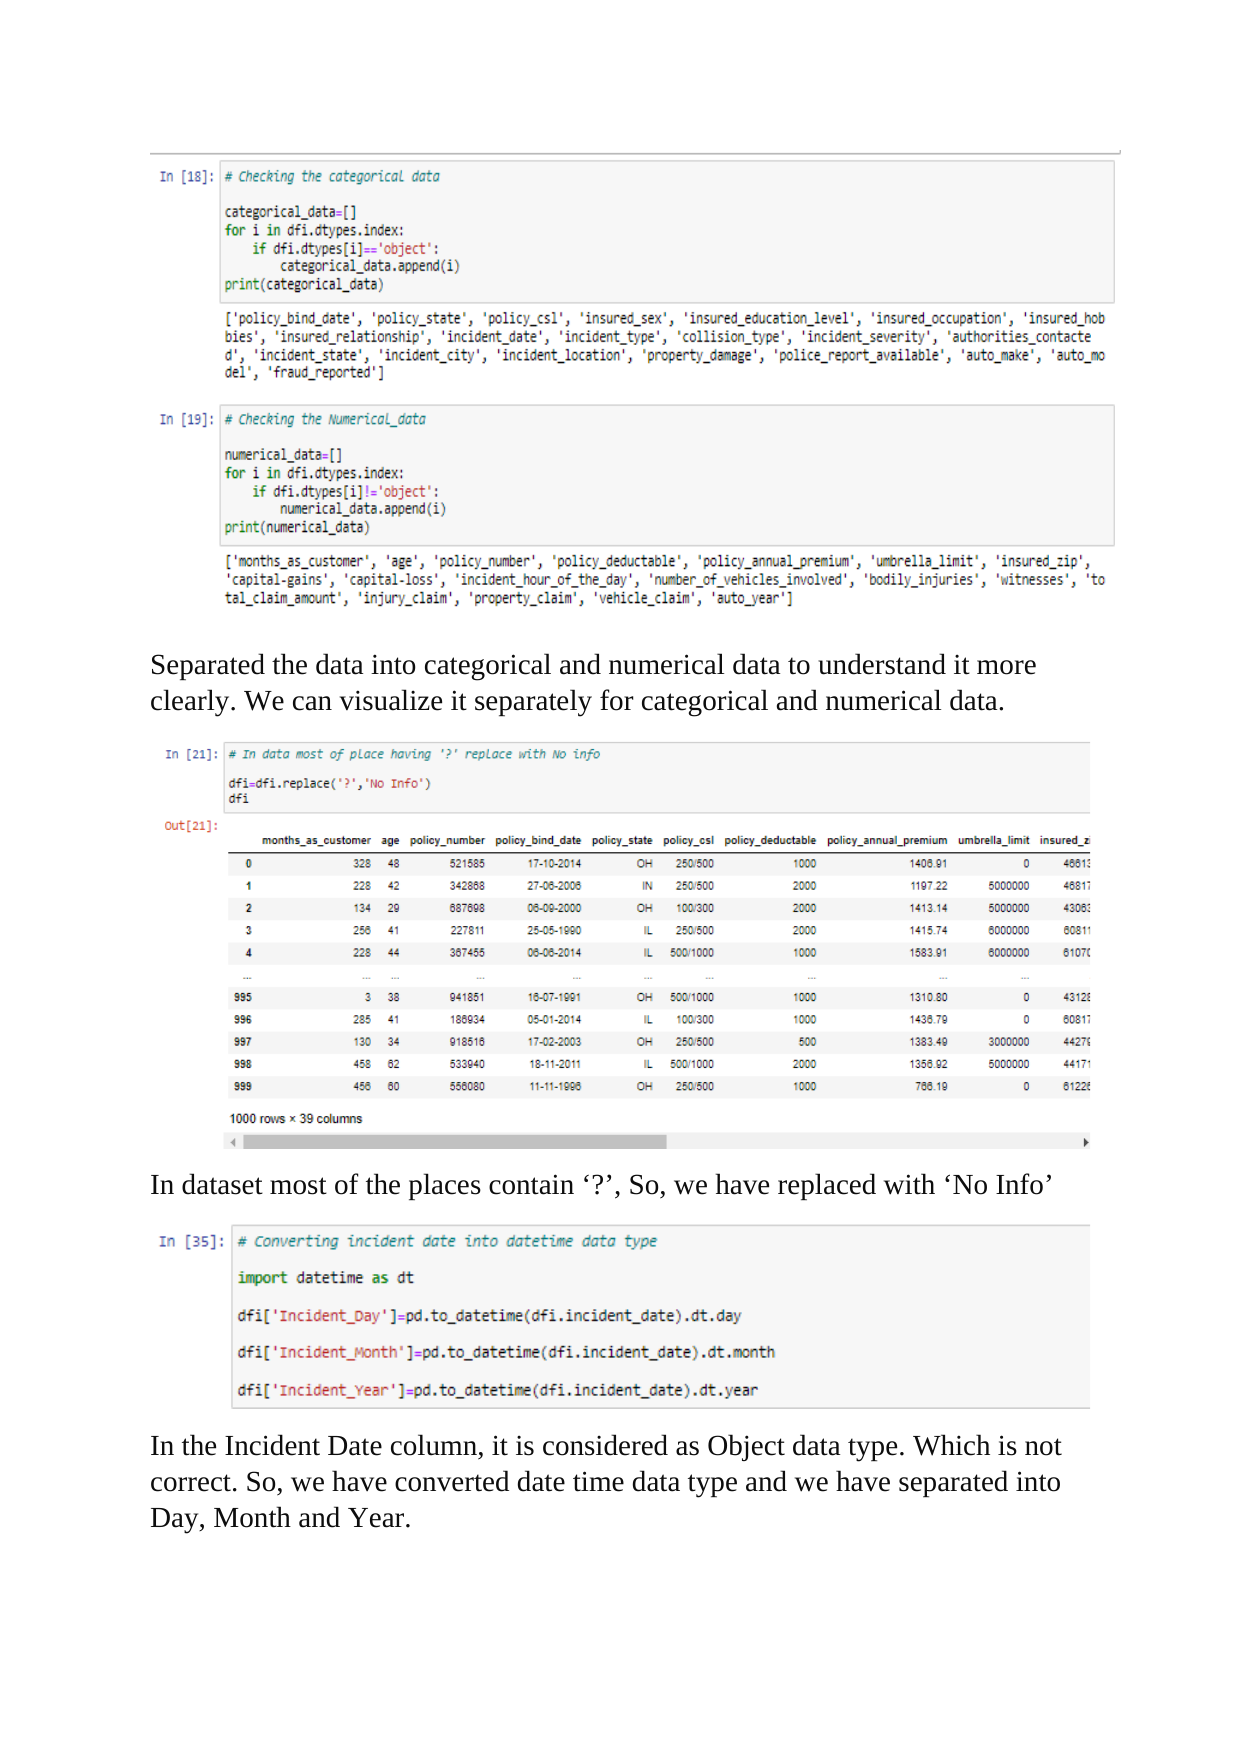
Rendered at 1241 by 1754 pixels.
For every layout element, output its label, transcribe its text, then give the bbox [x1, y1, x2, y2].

picture [150, 150, 1127, 629]
text Separated the data into categorical and numerical data to understand it more clearly. We can visualize it separately for categorical and numerical data. [150, 647, 1090, 717]
text In dataset most of the places contain ‘?’, So, we have replaced with ‘No Info’ [150, 1167, 1090, 1201]
picture [150, 1220, 1091, 1409]
text In the Incident Date column, it is considered as Object data type. Which is not correct. So, we have converted date time data type and we have separated into Day, Month and Year. [150, 1428, 1090, 1533]
picture [150, 736, 1091, 1149]
